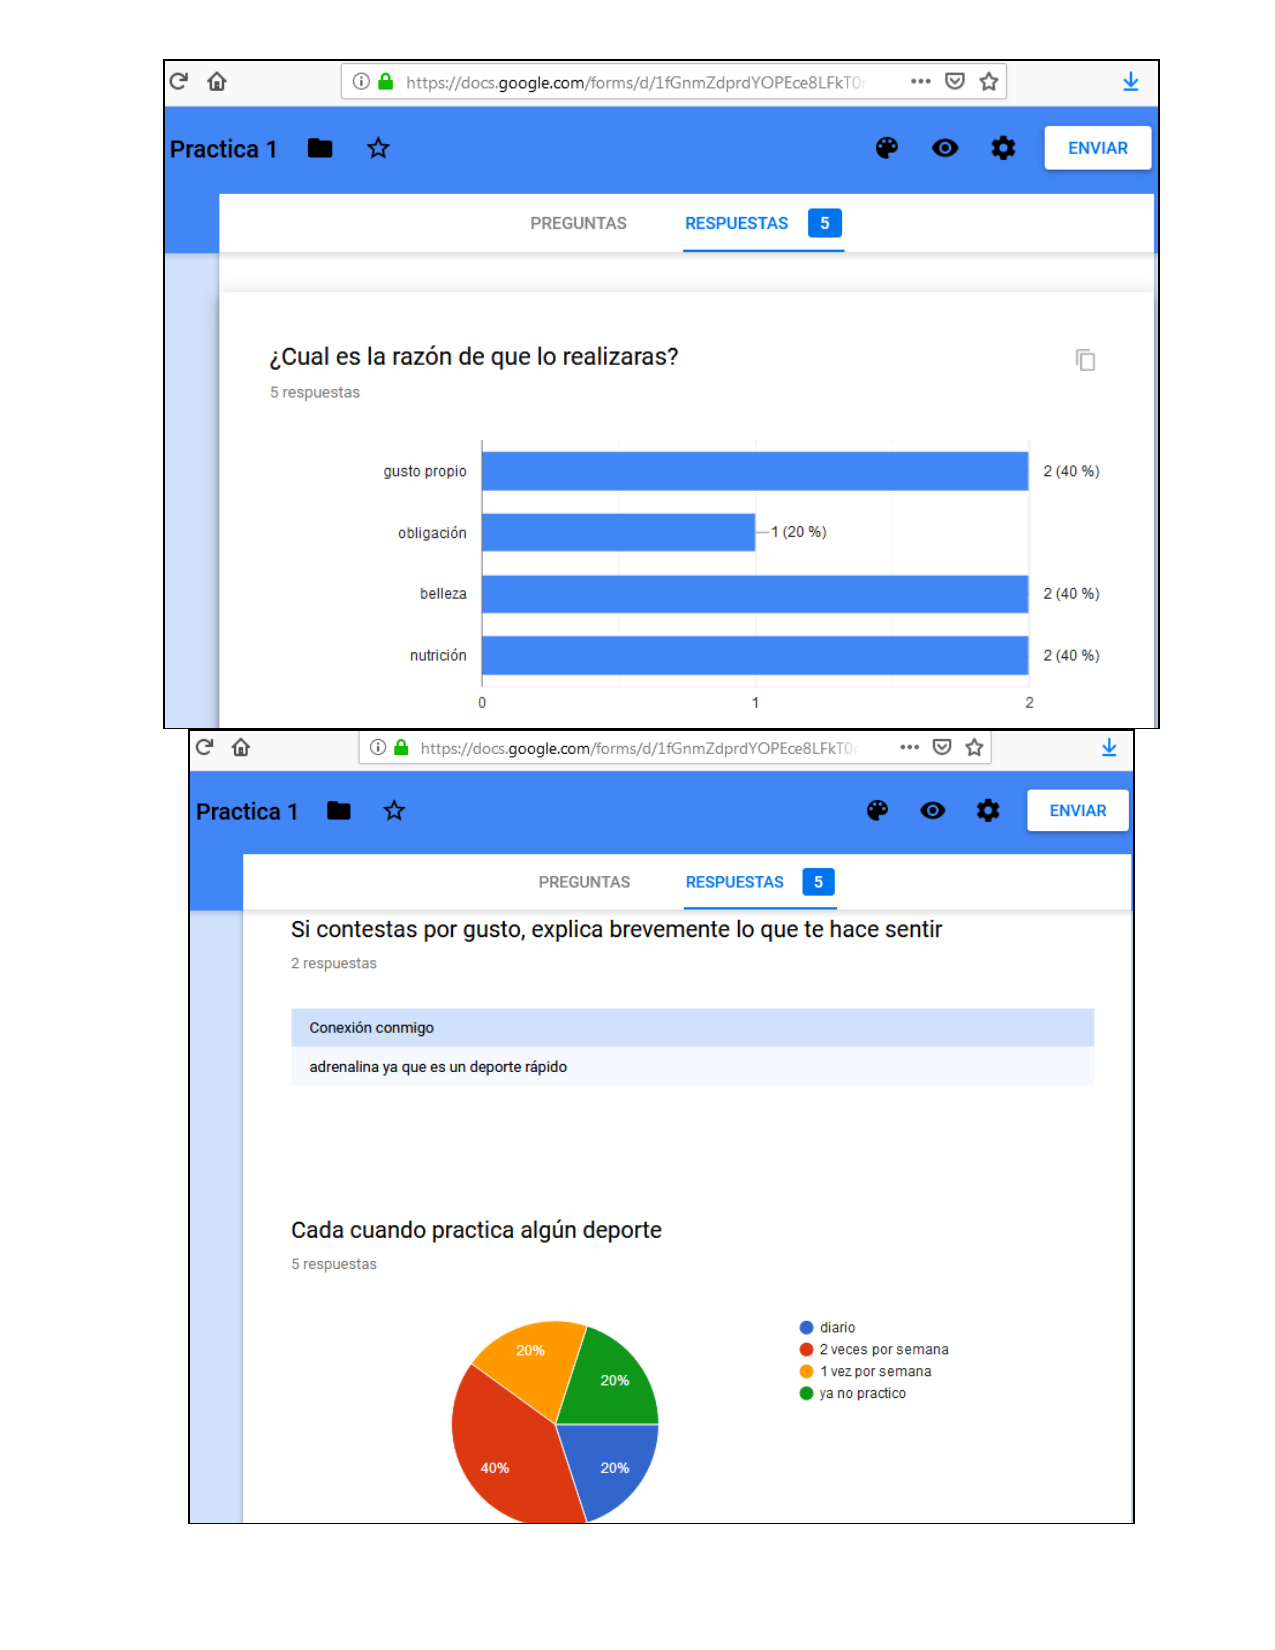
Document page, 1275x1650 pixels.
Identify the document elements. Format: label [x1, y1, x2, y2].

picture [165, 61, 1158, 728]
picture [190, 731, 1133, 1523]
